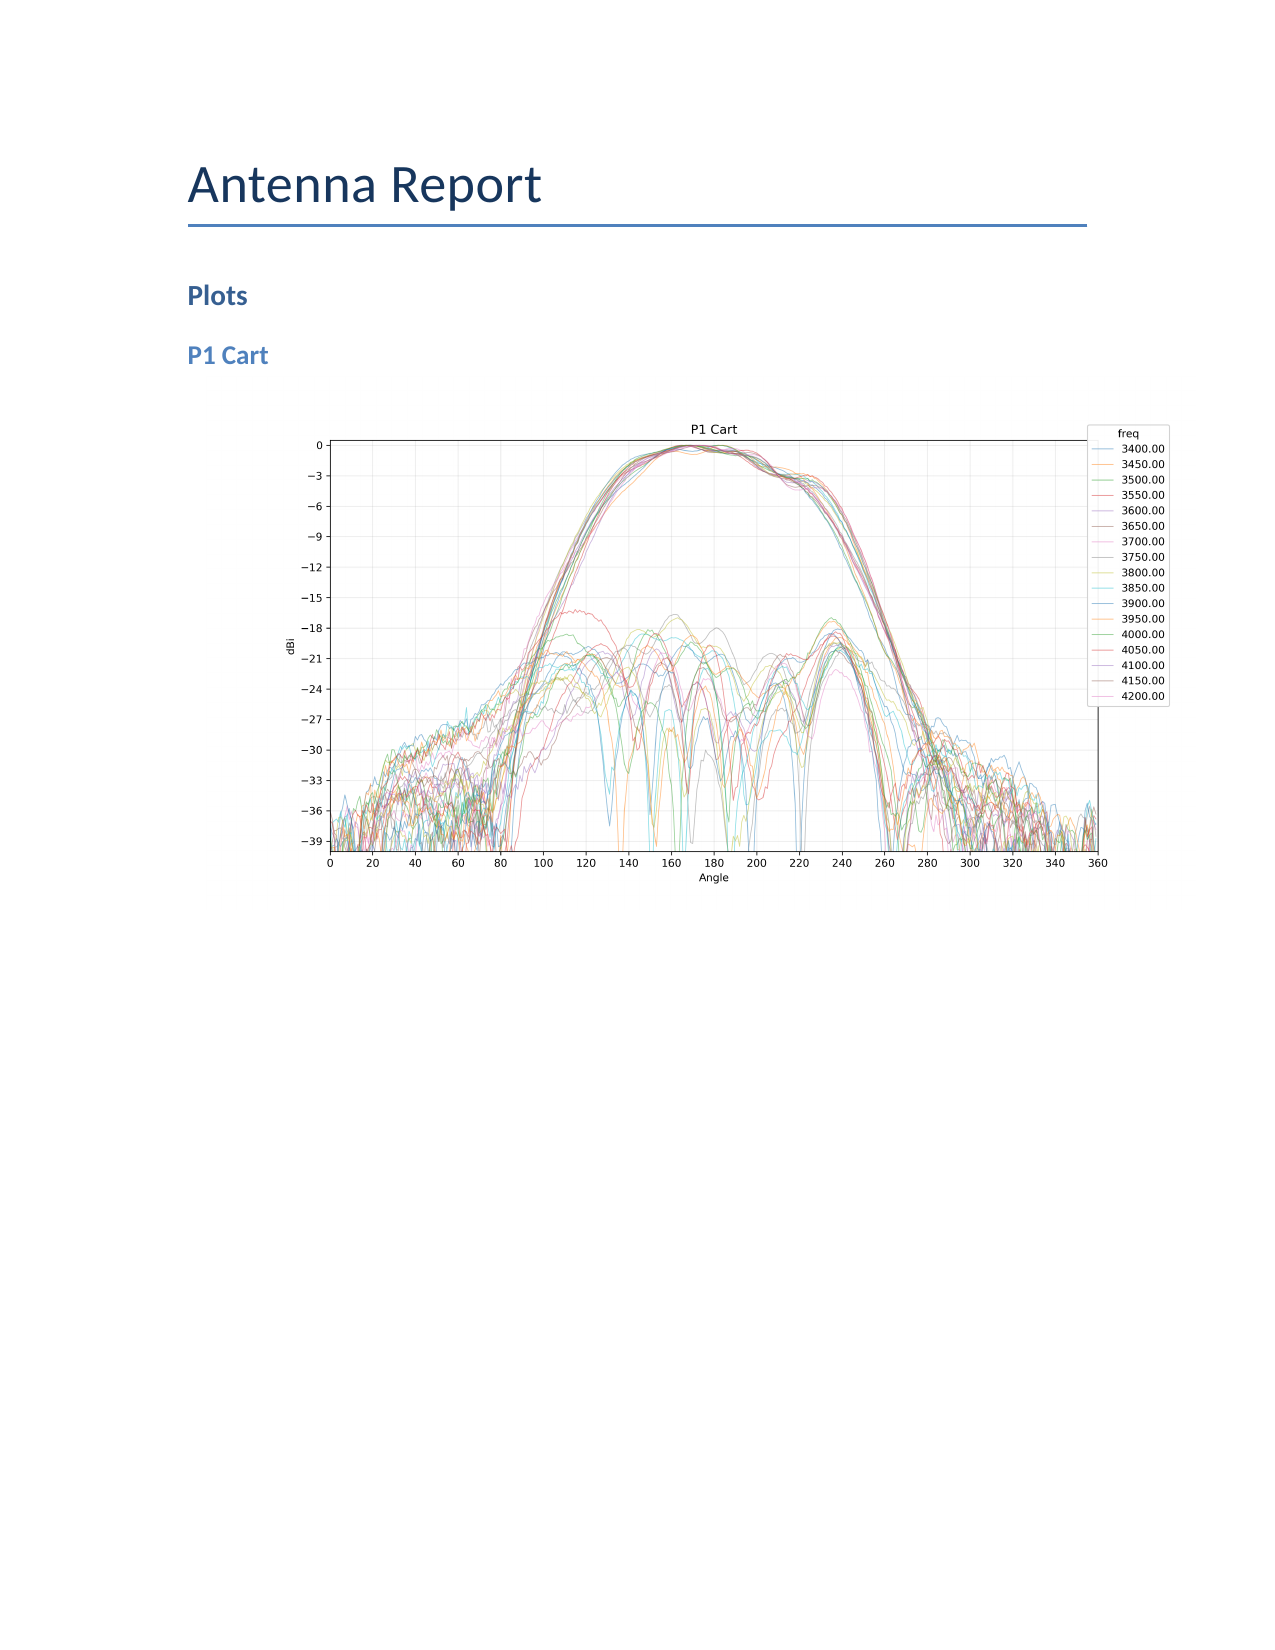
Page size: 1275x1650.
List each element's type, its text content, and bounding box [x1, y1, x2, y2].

subtitle Plots [187, 277, 1087, 312]
subtitle P1 Cart [187, 338, 1087, 371]
picture [206, 376, 1197, 910]
title Antenna Report [187, 150, 1087, 227]
